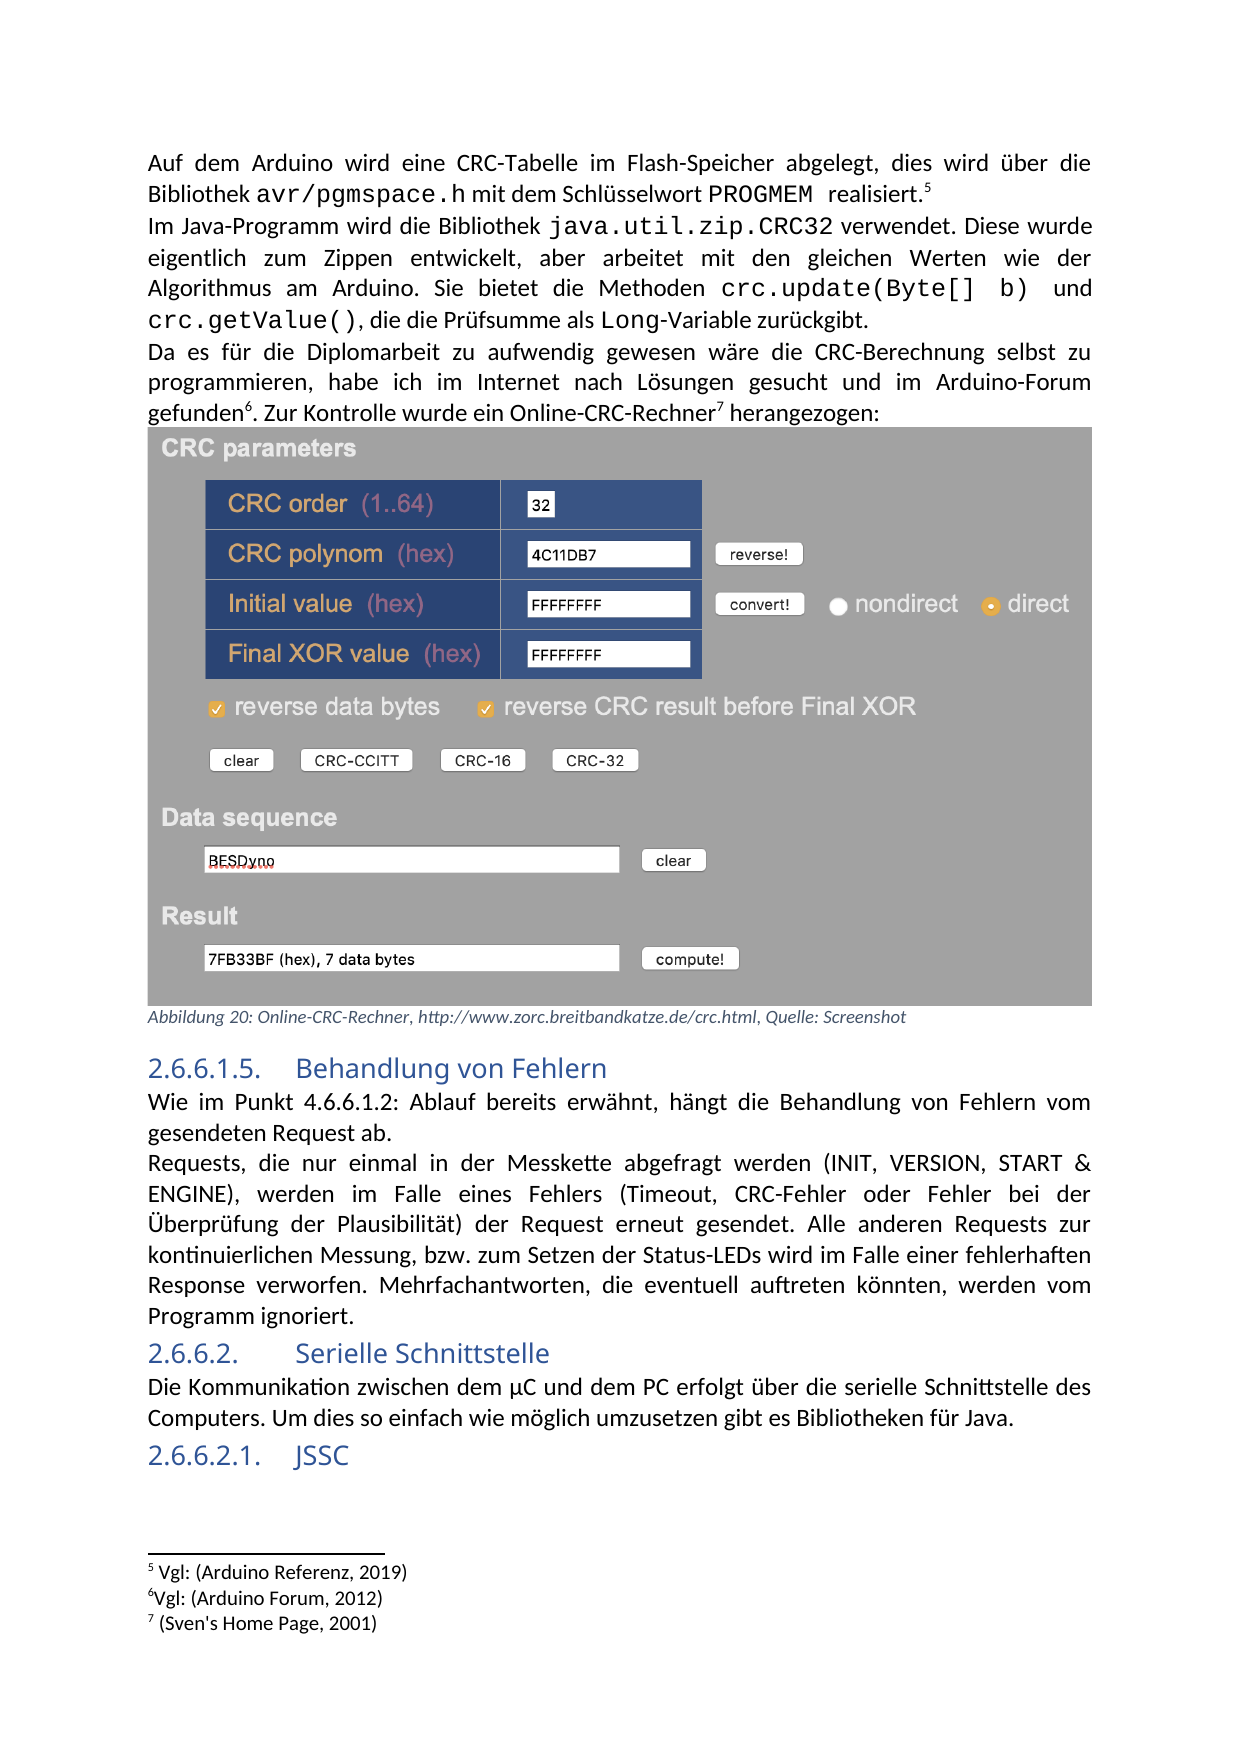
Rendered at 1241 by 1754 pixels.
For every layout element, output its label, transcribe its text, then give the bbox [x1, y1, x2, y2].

subtitle Behandlung von Fehlern [148, 1049, 1093, 1086]
text Abbildung 20: Online-CRC-Rechner, http://www.zorc.breitbandkatze.de/crc.html, Quelle: Screenshot [148, 1006, 1093, 1028]
text Wie im Punkt 4.6.6.1.2: Ablauf bereits erwähnt, hängt die Behandlung von Fehlern vom gesendeten Request ab. [148, 1086, 1093, 1147]
subtitle JSSC [148, 1437, 1093, 1473]
text Da es für die Diplomarbeit zu aufwendig gewesen wäre die CRC-Berechnung selbst zu programmieren, habe ich im Internet nach Lösungen gesucht und im Arduino-Forum gefunden. Zur Kontrolle wurde ein Online-CRC-Rechner herangezogen: [148, 336, 1093, 427]
text Auf dem Arduino wird eine CRC-Tabelle im Flash-Speicher abgelegt, dies wird über die Bibliothek avr/pgmspace.h mit dem Schlüsselwort PROGMEM realisiert. [148, 148, 1093, 210]
text Im Java-Programm wird die Bibliothek java.util.zip.CRC32 verwendet. Diese wurde eigentlich zum Zippen entwickelt, aber arbeitet mit den gleichen Werten wie der Algorithmus am Arduino. Sie bietet die Methoden crc.update(Byte[] b) und crc.getValue(), die die Prüfsumme als Long-Variable zurückgibt. [148, 210, 1093, 336]
text Die Kommunikation zwischen dem µC und dem PC erfolgt über die serielle Schnittstelle des Computers. Um dies so einfach wie möglich umzusetzen gibt es Bibliotheken für Java. [148, 1371, 1093, 1432]
picture [147, 427, 1092, 1006]
text Requests, die nur einmal in der Messkette abgefragt werden (INIT, VERSION, START & ENGINE), werden im Falle eines Fehlers (Timeout, CRC-Fehler oder Fehler bei der Überprüfung der Plausibilität) der Request erneut gesendet. Alle anderen Requests zur kontinuierlichen Messung, bzw. zum Setzen der Status-LEDs wird im Falle einer fehlerhaften Response verworfen. Mehrfachantworten, die eventuell auftreten könnten, werden vom Programm ignoriert. [148, 1147, 1093, 1330]
subtitle Serielle Schnittstelle [148, 1334, 1093, 1371]
